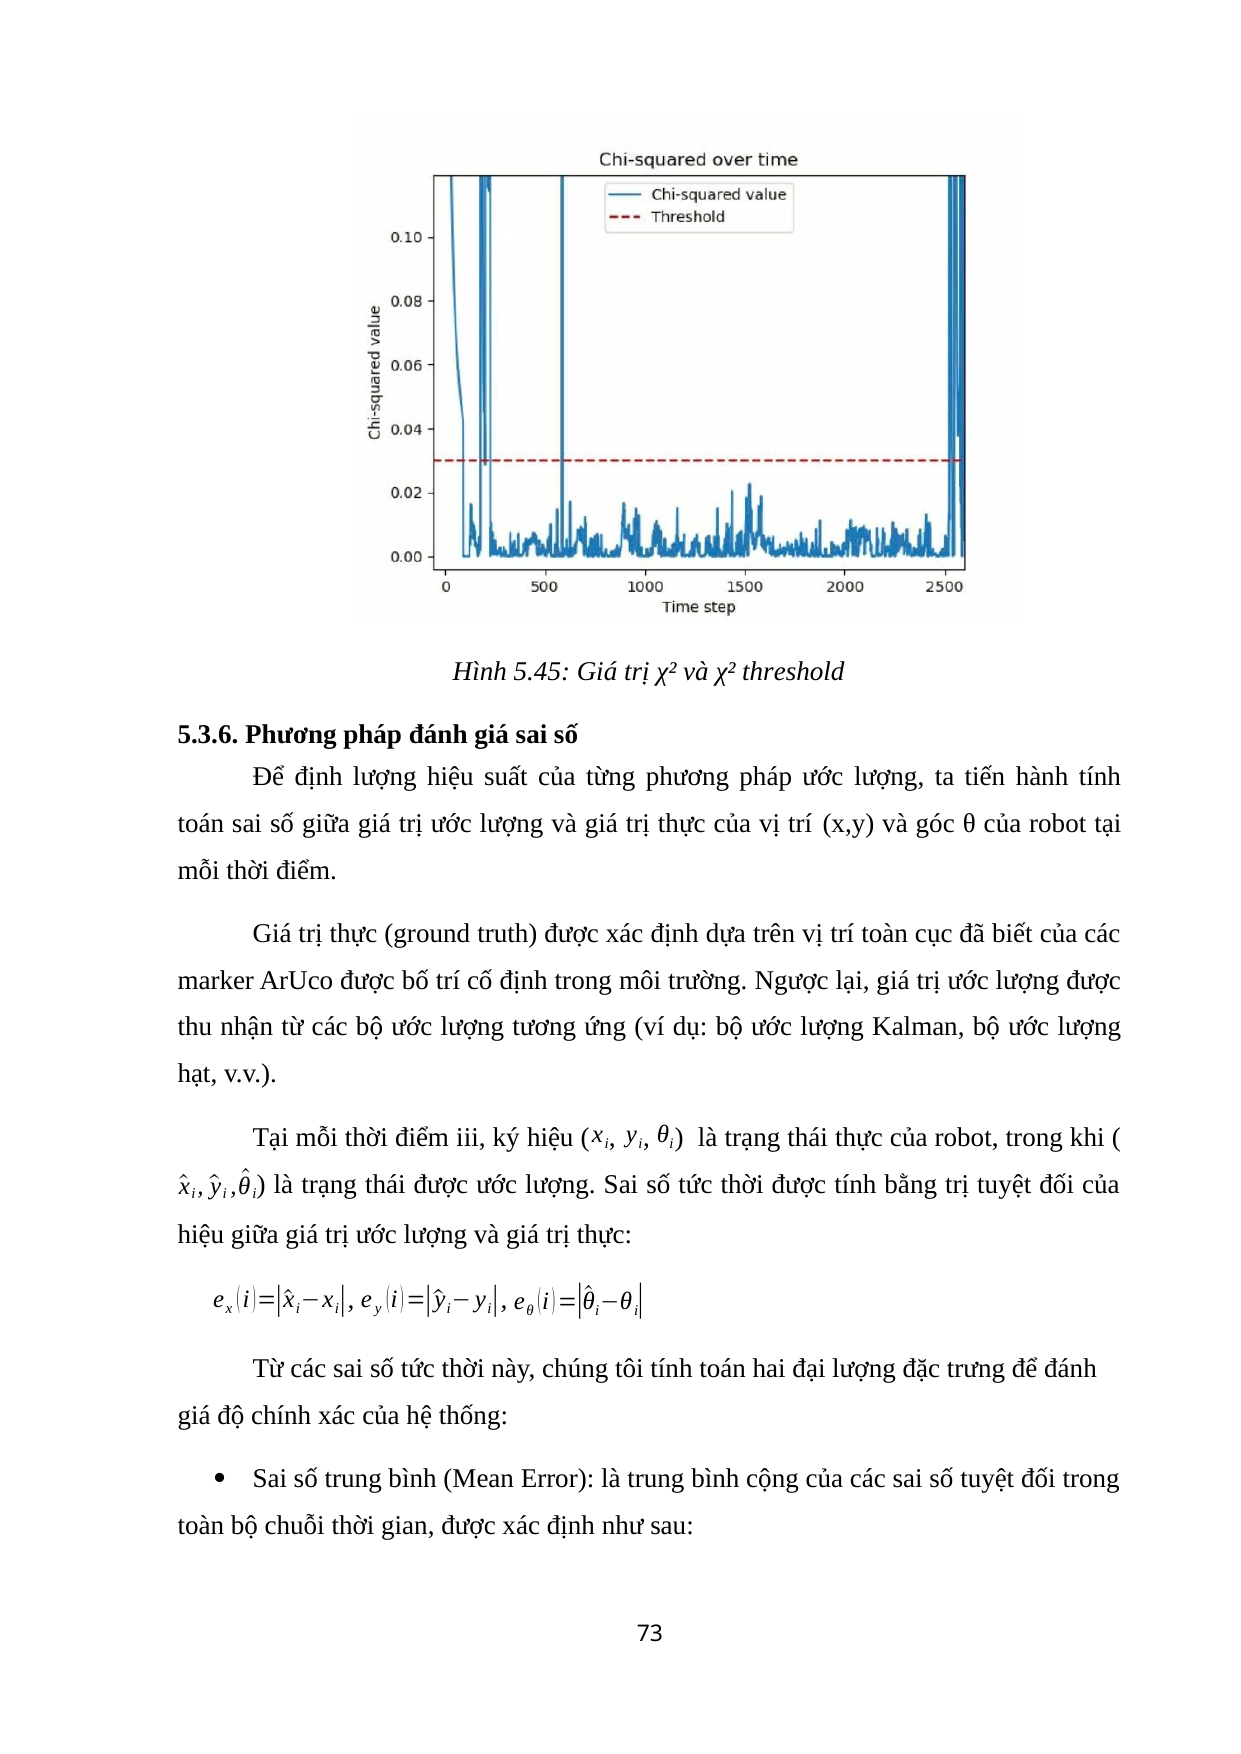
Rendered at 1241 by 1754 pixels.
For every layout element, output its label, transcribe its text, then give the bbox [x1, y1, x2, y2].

text , , [177, 1281, 1122, 1320]
text Giá trị thực (ground truth) được xác định dựa trên vị trí toàn cục đã biết của các marker ArUco được bố trí cố định trong môi trường. Ngược lại, giá trị ước lượng được thu nhận từ các bộ ước lượng tương ứng (ví dụ: bộ ước lượng Kalman, bộ ước lượng hạt, v.v.). [177, 917, 1122, 1088]
text Để định lượng hiệu suất của từng phương pháp ước lượng, ta tiến hành tính toán sai số giữa giá trị ước lượng và giá trị thực của vị trí (x,y) và góc θ của robot tại mỗi thời điểm. [177, 761, 1122, 885]
list Sai số trung bình (Mean Error): là trung bình cộng của các sai số tuyệt đối trong toàn bộ chuỗi thời gian, được xác định như sau: [177, 1462, 1122, 1540]
text Tại mỗi thời điểm iii, ký hiệu (​, ​, ) là trạng thái thực của robot, trong khi () là trạng thái được ước lượng. Sai số tức thời được tính bằng trị tuyệt đối của hiệu giữa giá trị ước lượng và giá trị thực: [177, 1121, 1122, 1249]
text Từ các sai số tức thời này, chúng tôi tính toán hai đại lượng đặc trưng để đánh giá độ chính xác của hệ thống: [177, 1352, 1122, 1430]
text Hình 5.45: Giá trị χ² và χ² threshold [177, 655, 1122, 686]
subtitle 5.3.6. Phương pháp đánh giá sai số [177, 719, 1122, 750]
picture [352, 118, 1022, 623]
